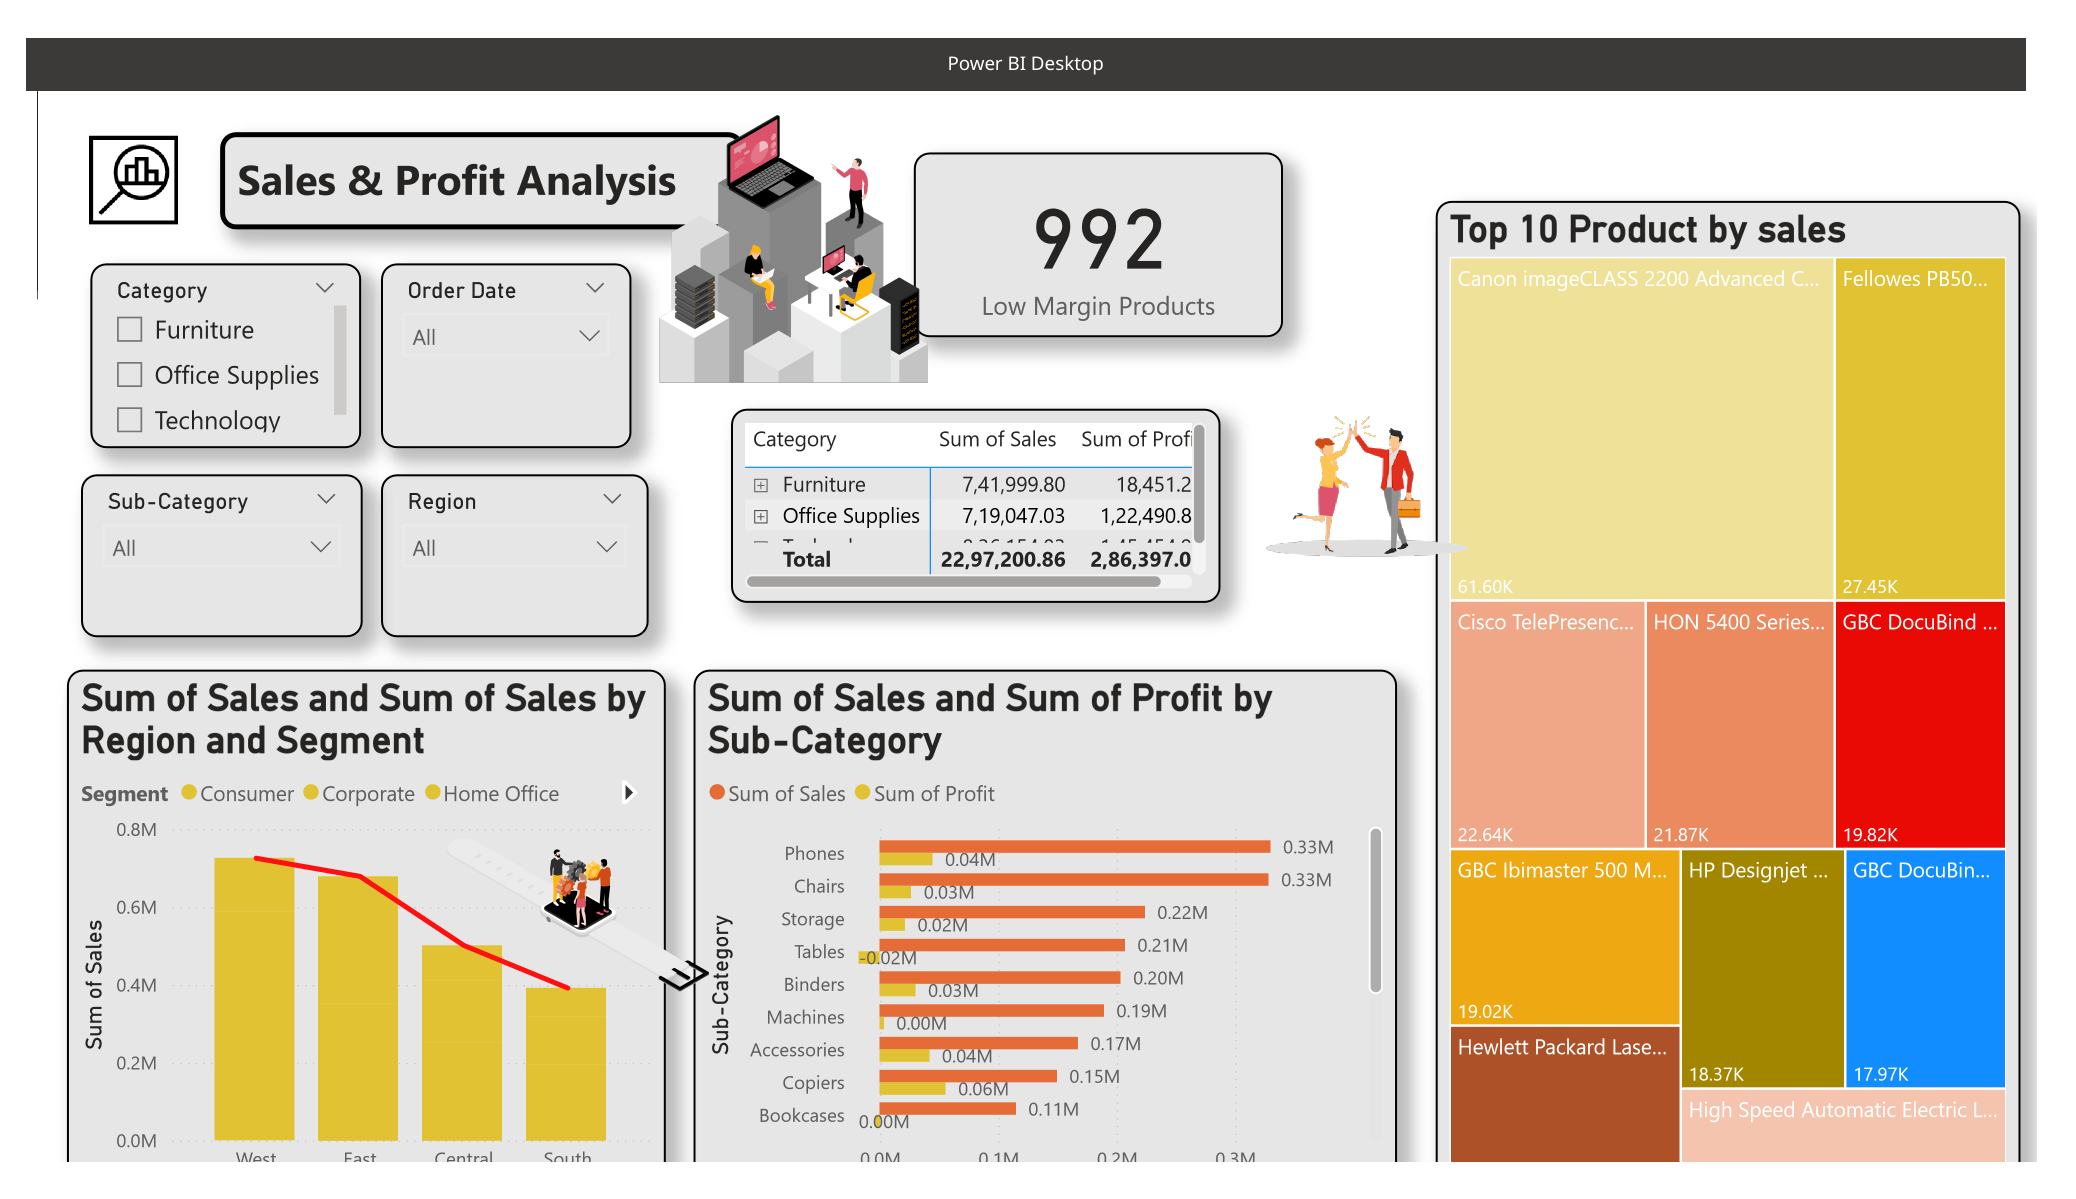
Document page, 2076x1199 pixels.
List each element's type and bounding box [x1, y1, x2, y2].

picture [55, 114, 2037, 1162]
